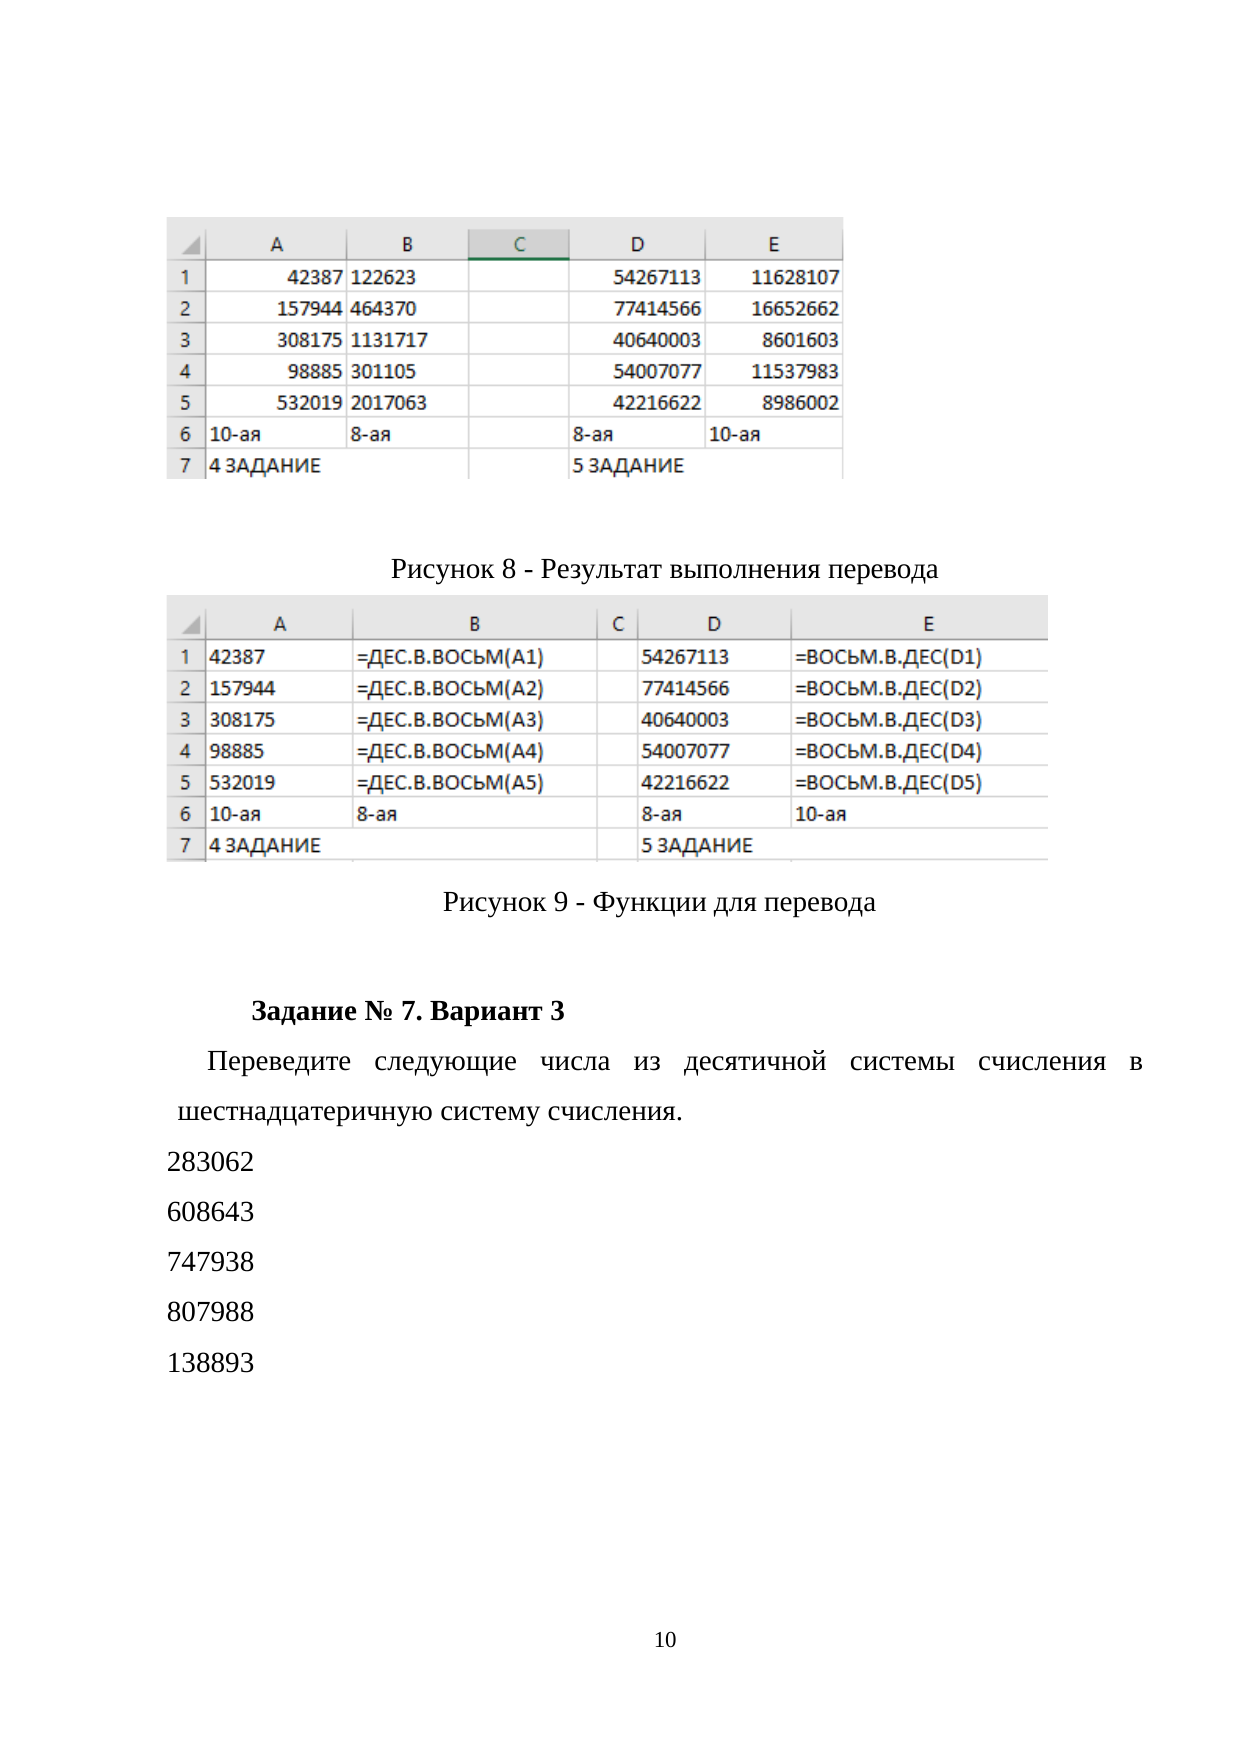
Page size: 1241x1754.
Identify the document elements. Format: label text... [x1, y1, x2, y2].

text 747938 [167, 1244, 1163, 1278]
picture [166, 595, 1048, 862]
text Переведите следующие числа из десятичной системы счисления в шестнадцатеричную систему счисления. [177, 1043, 1144, 1127]
text 138893 [167, 1345, 1163, 1378]
text 807988 [167, 1294, 1163, 1328]
text 283062 [167, 1144, 1163, 1177]
subtitle Задание № 7. Вариант 3 [251, 993, 1163, 1026]
text Рисунок 9 - Функции для перевода [167, 884, 1152, 918]
picture [166, 217, 844, 479]
text Рисунок 8 - Результат выполнения перевода [191, 551, 1139, 585]
text 608643 [167, 1194, 1163, 1227]
